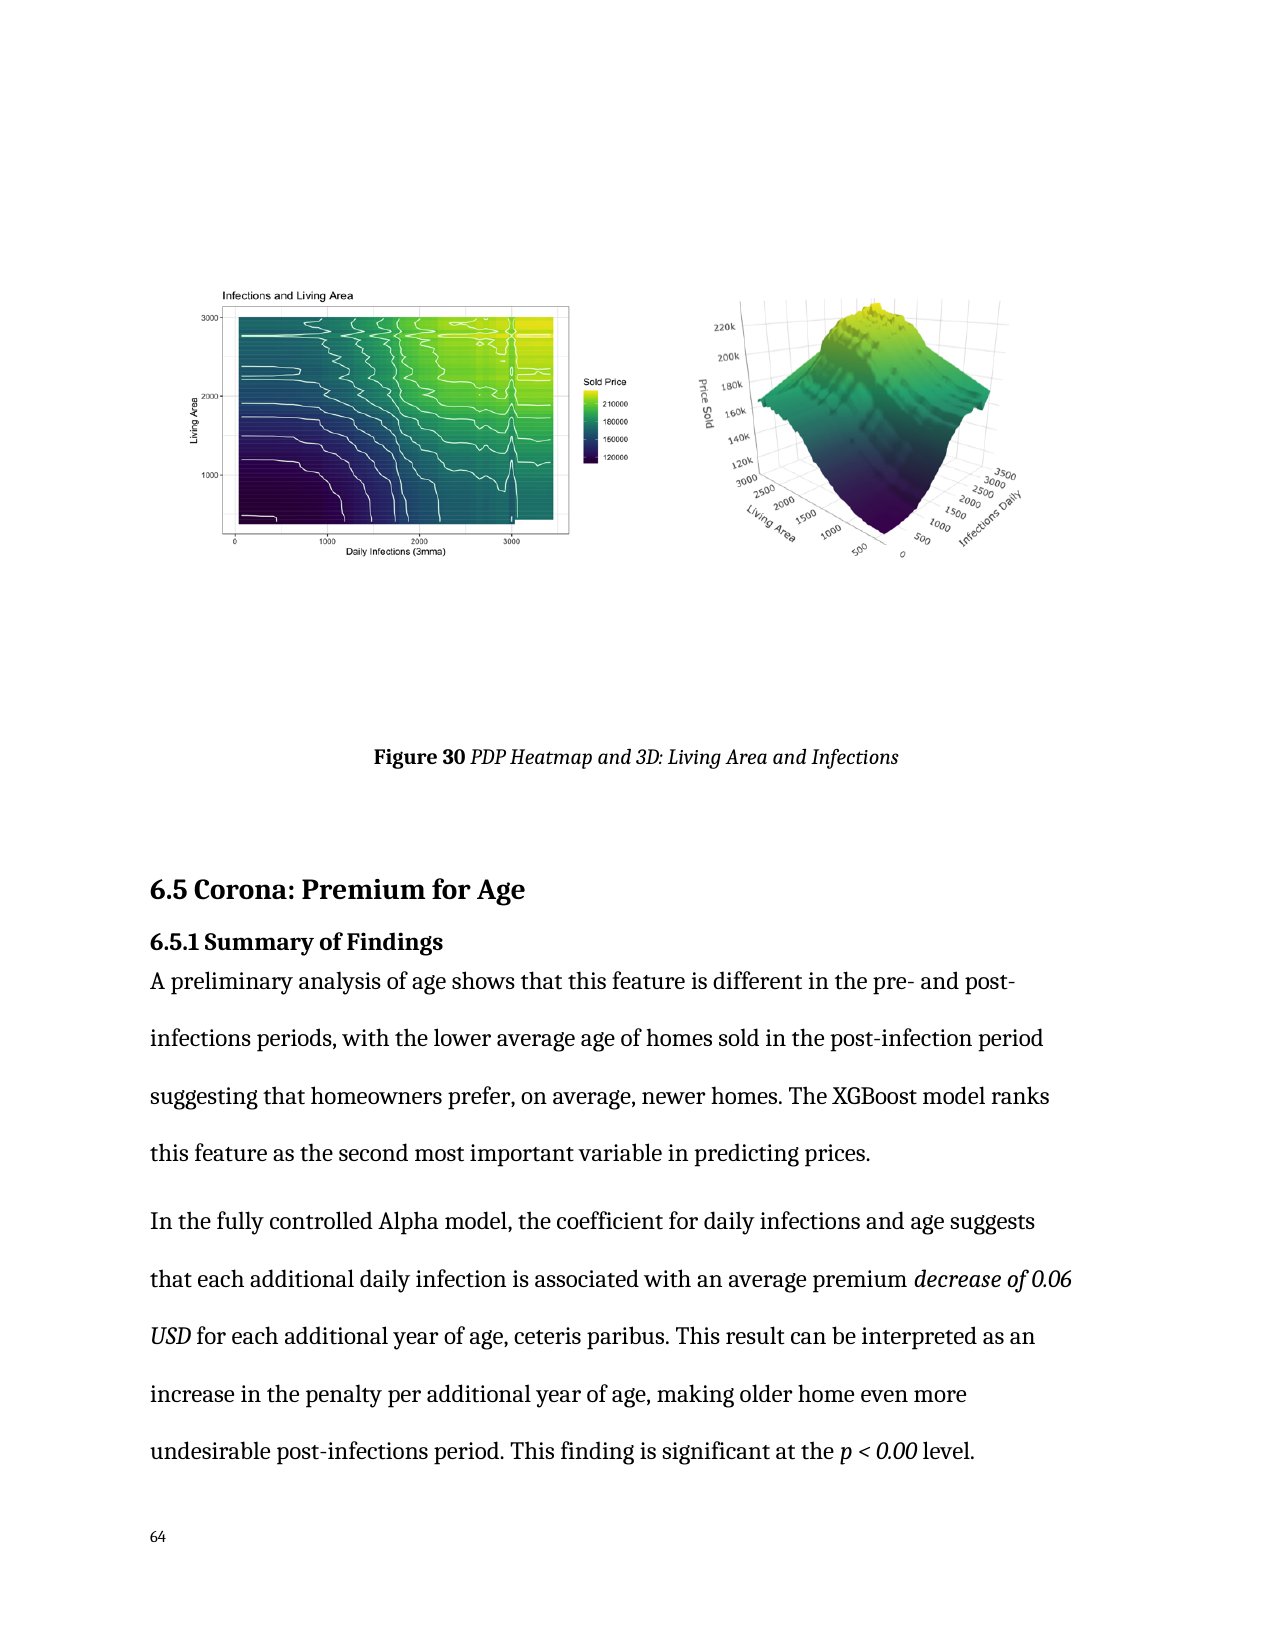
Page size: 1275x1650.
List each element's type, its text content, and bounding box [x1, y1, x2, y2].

subtitle 6.5 Corona: Premium for Age [150, 873, 1125, 907]
picture [185, 150, 1090, 698]
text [150, 1207, 1075, 1466]
text Figure 30 PDP Heatmap and 3D: Living Area and Infections [150, 745, 1125, 770]
text A preliminary analysis of age shows that this feature is different in the pre- and post-infections periods, with the lower average age of homes sold in the post-infection period suggesting that homeowners prefer, on average, newer homes. The XGBoost model ranks this feature as the second most important variable in predicting prices. [150, 967, 1075, 1168]
subtitle 6.5.1 Summary of Findings [150, 928, 1125, 956]
